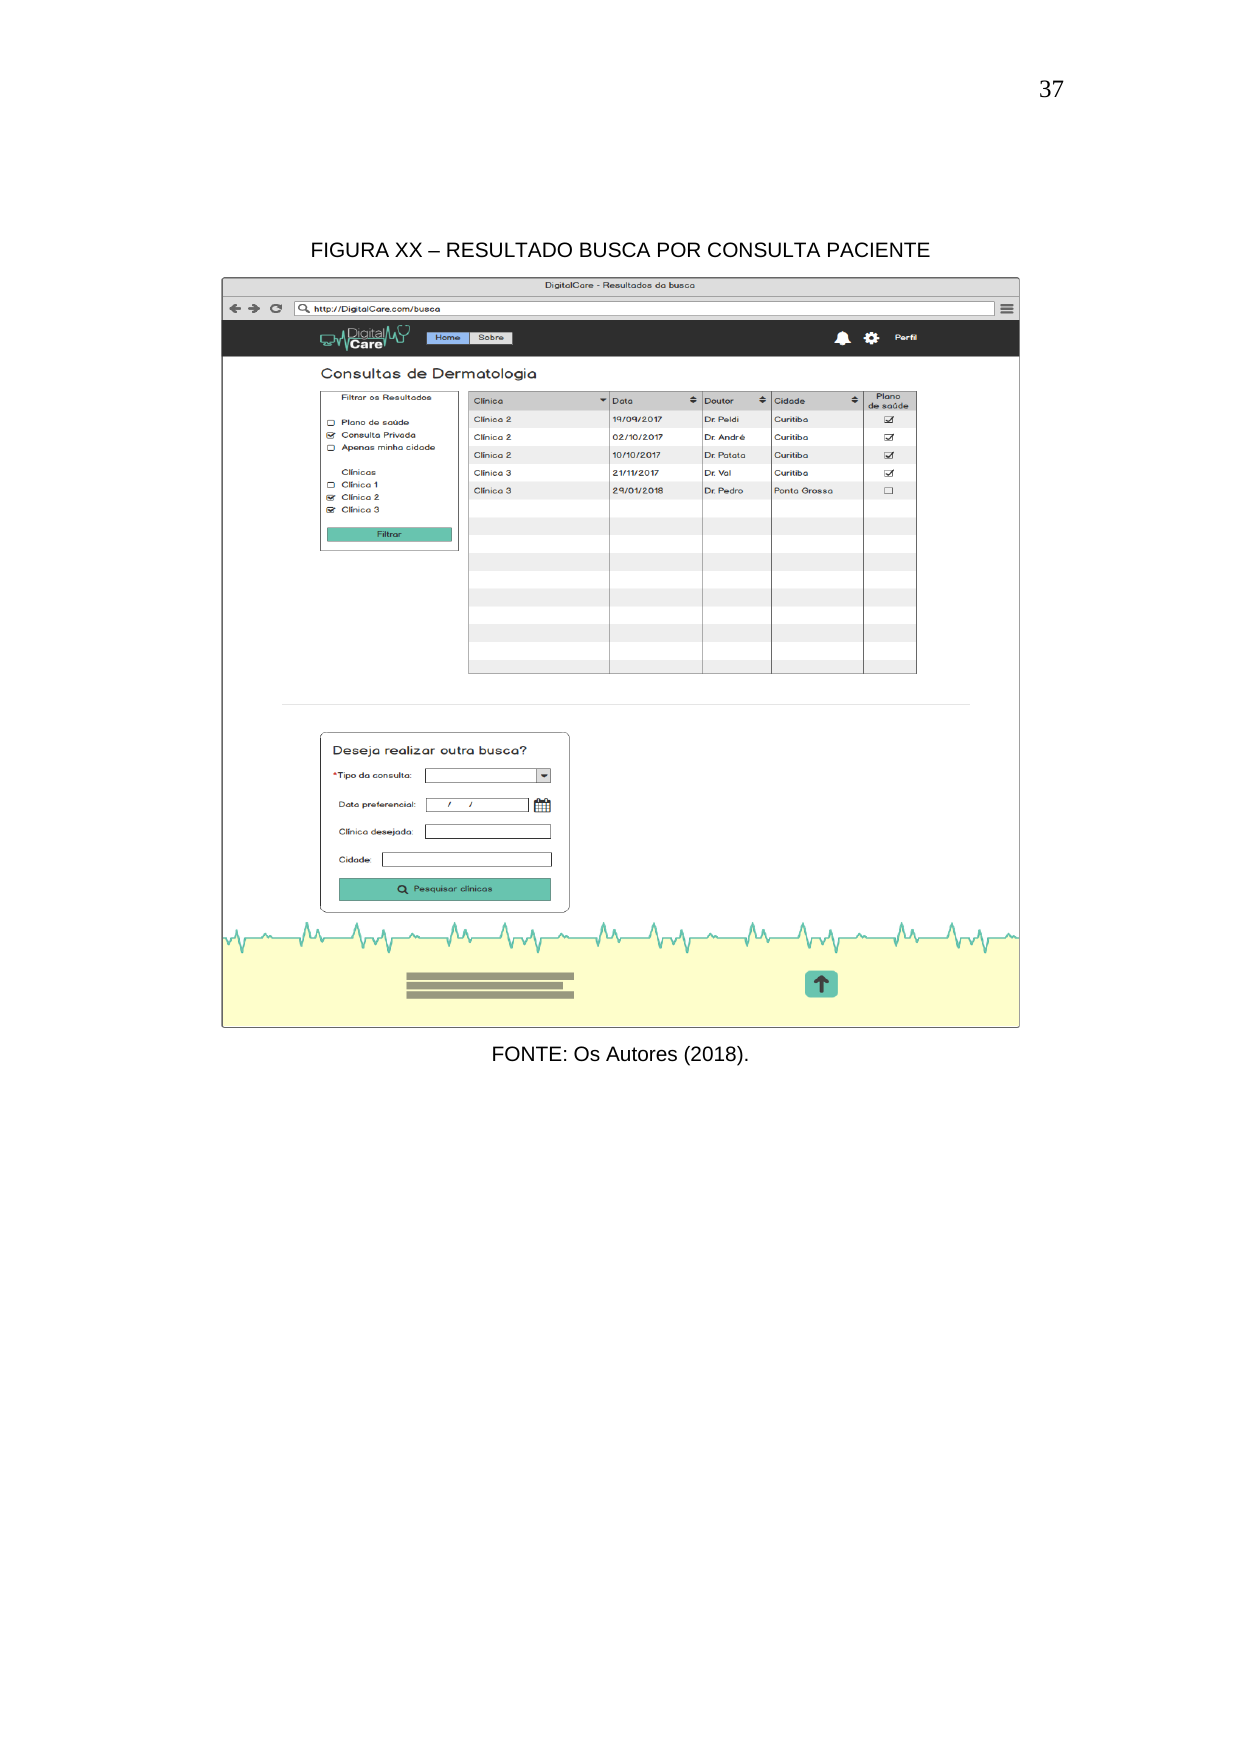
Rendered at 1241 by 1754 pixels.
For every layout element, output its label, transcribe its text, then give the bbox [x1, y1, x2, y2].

text FIGURA XX – RESULTADO BUSCA POR CONSULTA PACIENTE [177, 234, 1064, 263]
text FONTE: Os Autores (2018). [177, 1042, 1064, 1066]
picture [221, 277, 1020, 1028]
